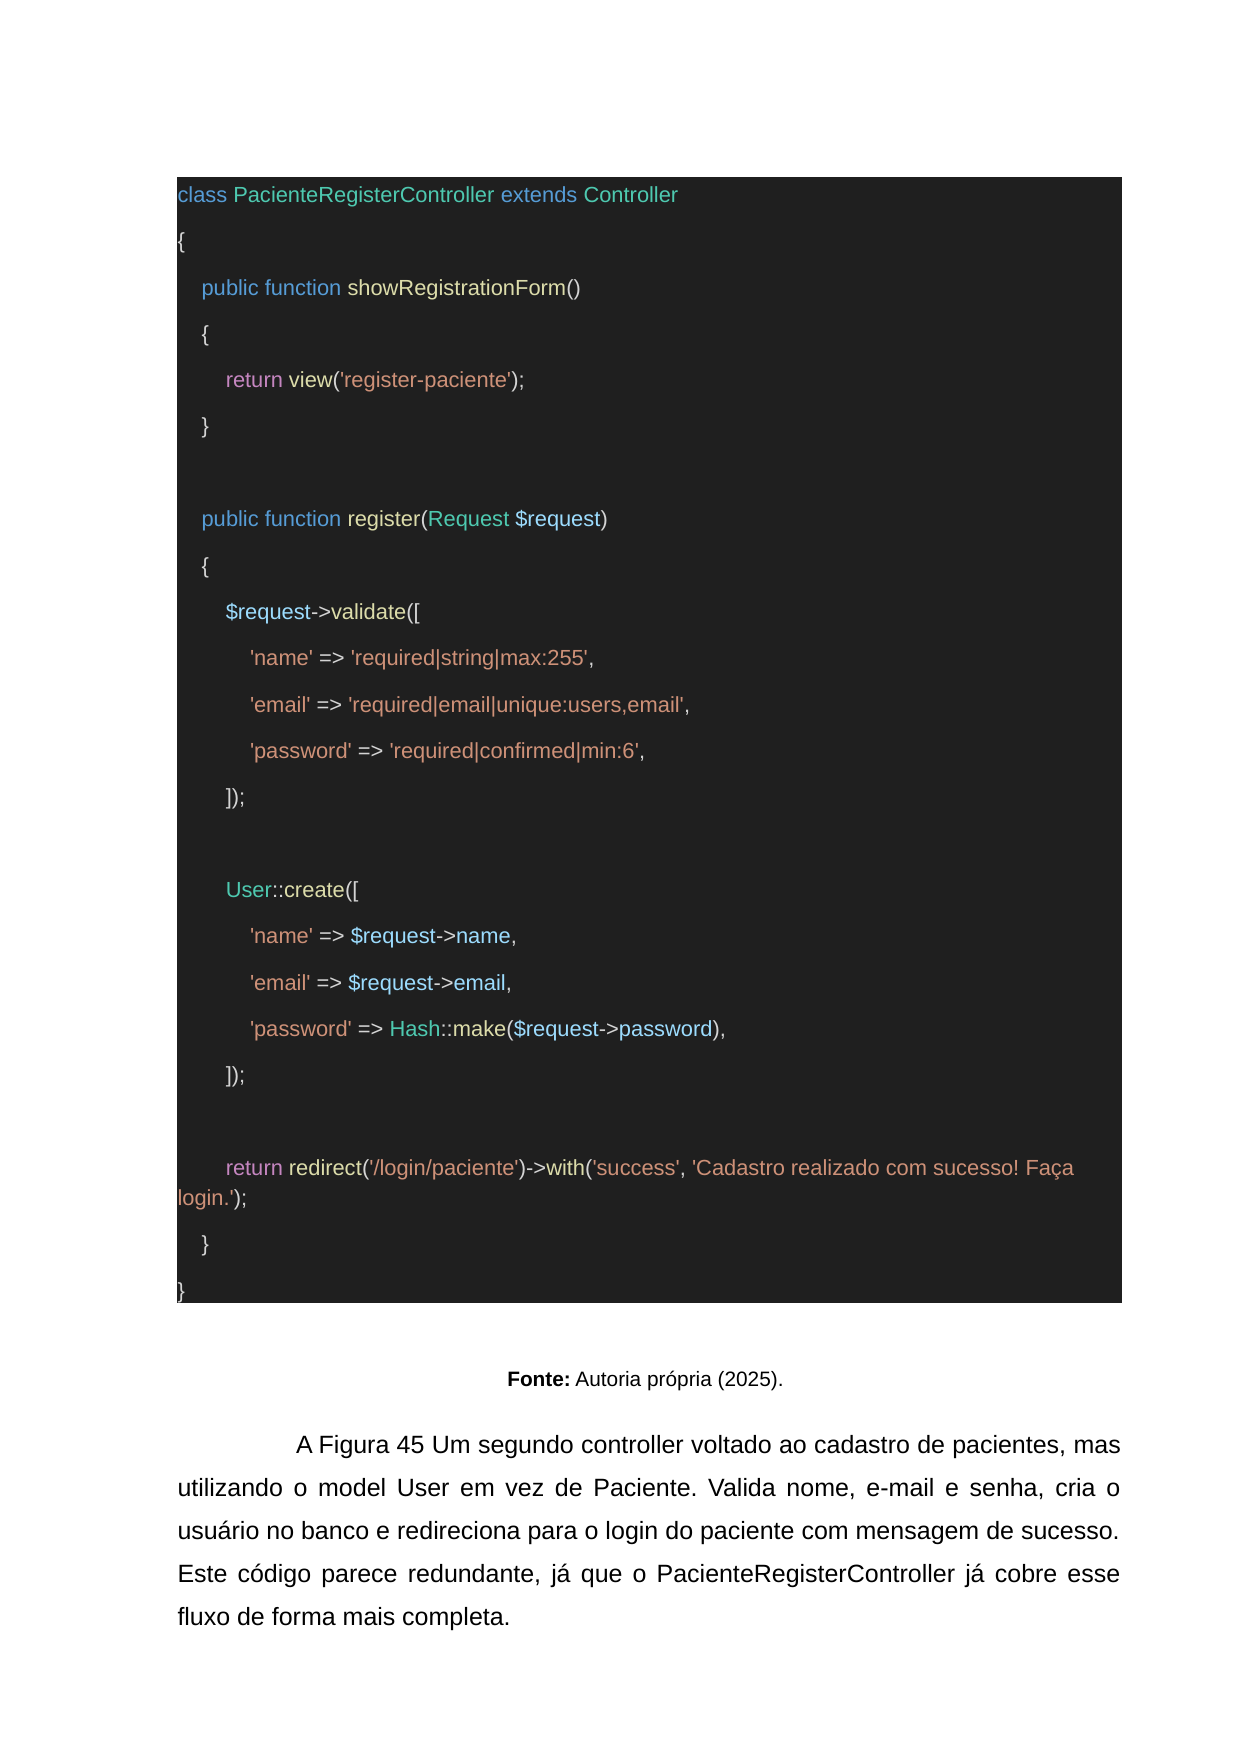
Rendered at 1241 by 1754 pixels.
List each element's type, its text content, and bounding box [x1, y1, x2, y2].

text ]); [177, 780, 1122, 809]
text 'email' => 'required|email|unique:users,email', [177, 687, 1122, 717]
text 'email' => $request->email, [177, 965, 1122, 995]
text 'name' => 'required|string|max:255', [177, 641, 1122, 670]
text $request->validate([ [177, 594, 1122, 624]
text 'password' => Hash::make($request->password), [177, 1012, 1122, 1041]
text 'password' => 'required|confirmed|min:6', [177, 733, 1122, 763]
text public function register(Request $request) [177, 502, 1122, 531]
text { [177, 223, 1122, 253]
text Fonte: Autoria própria (2025). [239, 1367, 1051, 1391]
text A Figura 45 Um segundo controller voltado ao cadastro de pacientes, mas utilizando o model User em vez de Paciente. Valida nome, e-mail e senha, cria o usuário no banco e redireciona para o login do paciente com mensagem de sucesso. Este código parece redundante, já que o PacienteRegisterController já cobre esse fluxo de forma mais completa. [177, 1429, 1122, 1631]
text { [177, 548, 1122, 578]
text class PacienteRegisterController extends Controller [177, 177, 1122, 207]
text 'name' => $request->name, [177, 919, 1122, 948]
text } [177, 409, 1122, 439]
text return redirect('/login/paciente')->with('success', 'Cadastro realizado com sucesso! Faça login.'); [177, 1151, 1122, 1210]
text User::create([ [177, 872, 1122, 902]
text } [177, 1227, 1122, 1256]
text return view('register-paciente'); [177, 363, 1122, 392]
text { [177, 316, 1122, 346]
text public function showRegistrationForm() [177, 270, 1122, 299]
text ]); [177, 1058, 1122, 1088]
text } [177, 1273, 1122, 1303]
